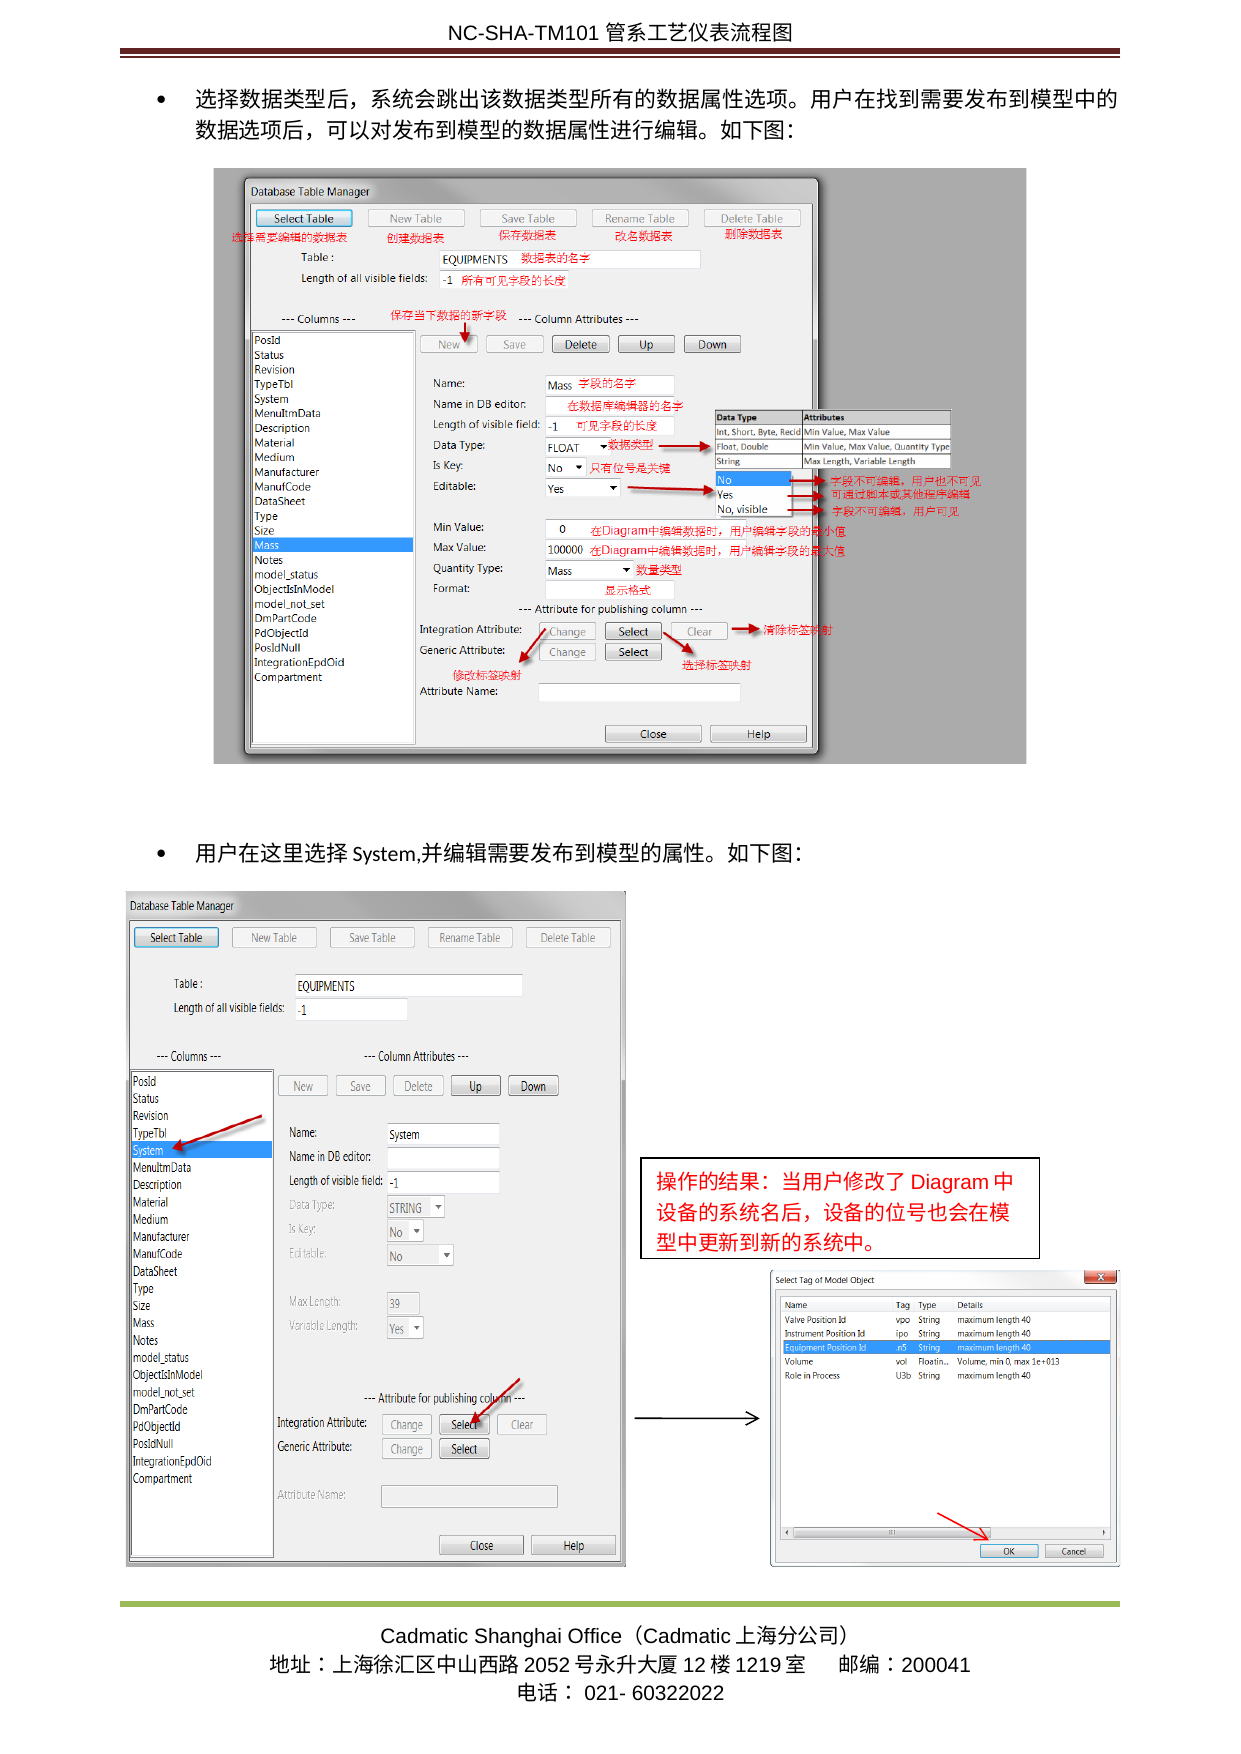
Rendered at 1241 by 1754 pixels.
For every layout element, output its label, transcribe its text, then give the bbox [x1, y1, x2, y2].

picture [125, 891, 626, 1567]
picture [213, 168, 1027, 764]
list 选择数据类型后，系统会跳出该数据类型所有的数据属性选项。用户在找到需要发布到模型中的数据选项后，可以对发布到模型的数据属性进行编辑。如下图： [157, 82, 1120, 145]
picture [770, 1270, 1121, 1567]
list 用户在这里选择System,并编辑需要发布到模型的属性。如下图： [157, 836, 1120, 867]
